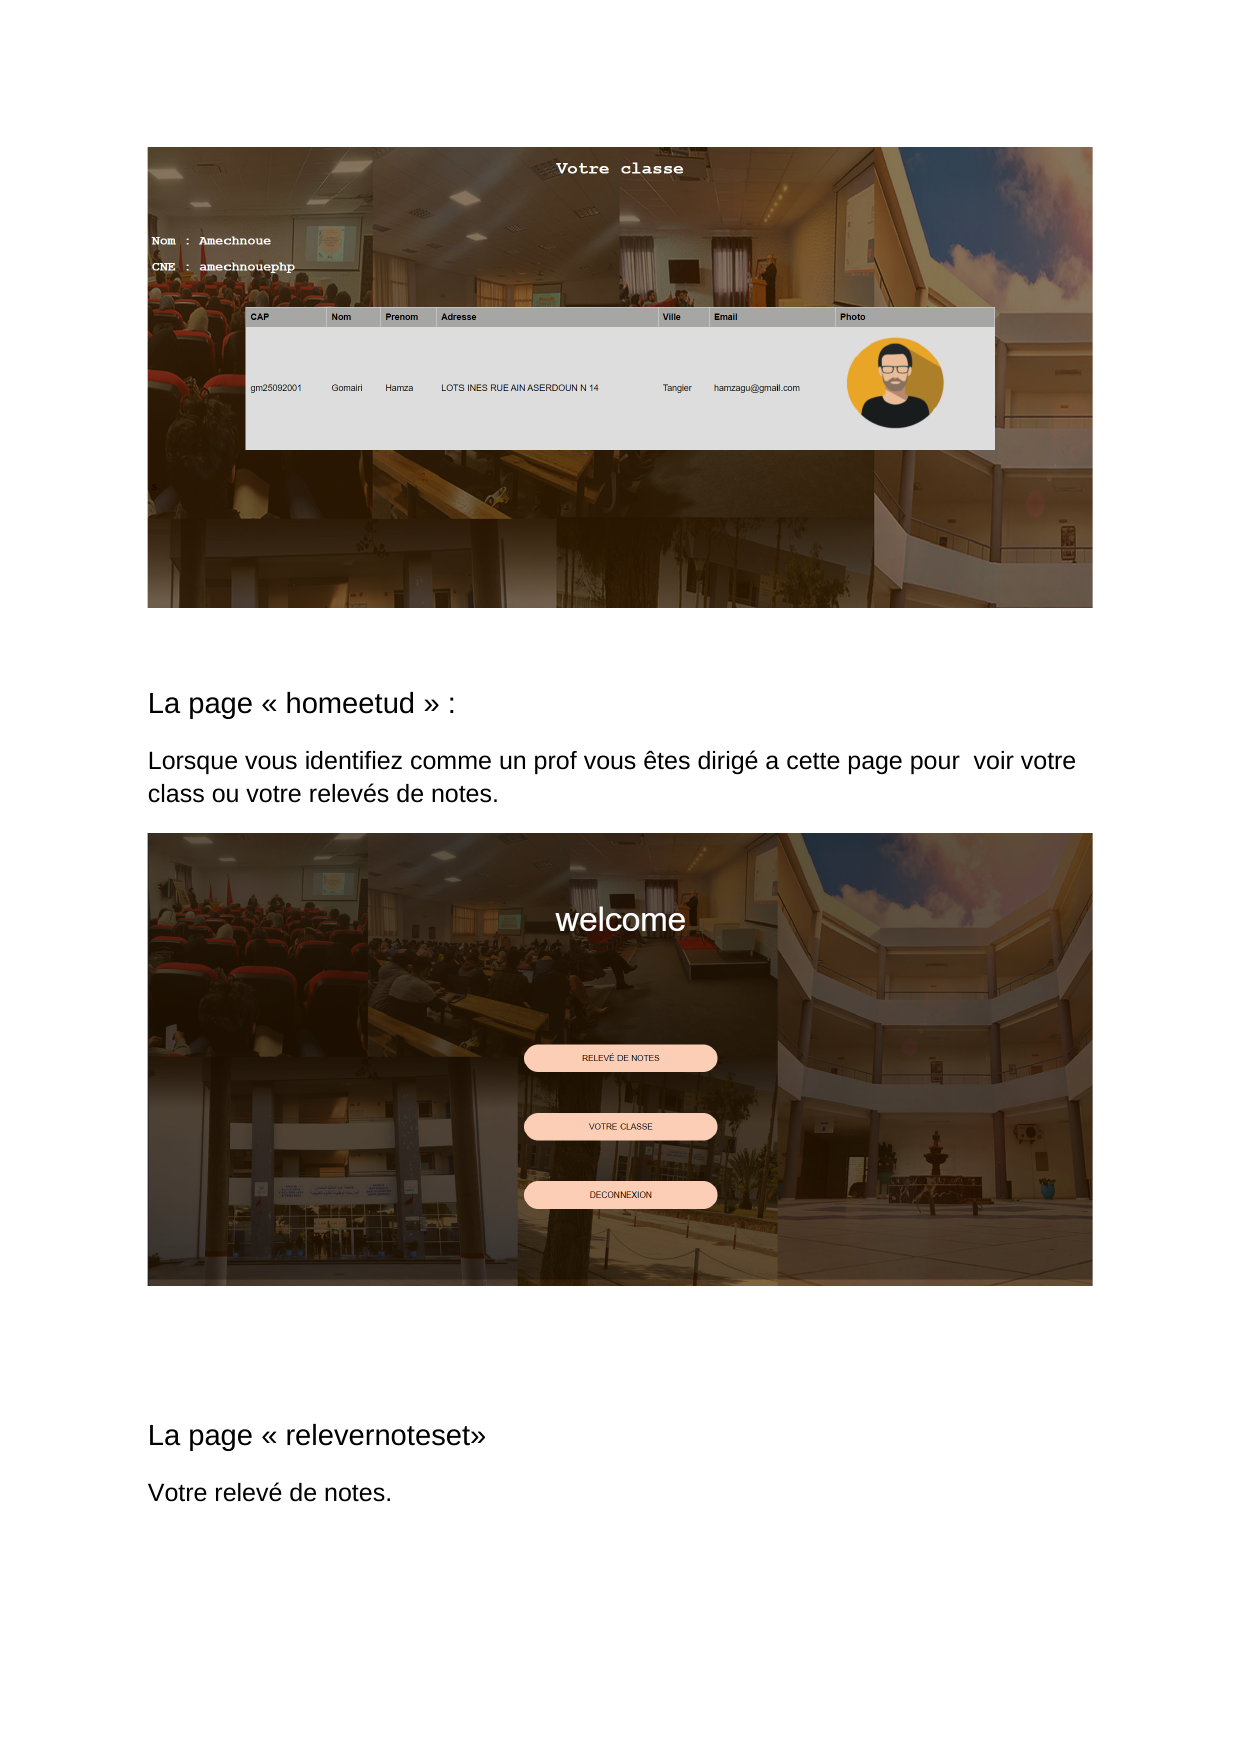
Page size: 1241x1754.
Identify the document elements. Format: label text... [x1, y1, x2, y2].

picture [147, 833, 1093, 1286]
text Lorsque vous identifiez comme un prof vous êtes dirigé a cette page pour voir votre class ou votre relevés de notes. [148, 746, 1093, 808]
picture [147, 147, 1093, 608]
text Votre relevé de notes. [148, 1478, 1093, 1506]
text La page « relevernoteset» [148, 1418, 1093, 1452]
text La page « homeetud » : [148, 686, 1093, 720]
